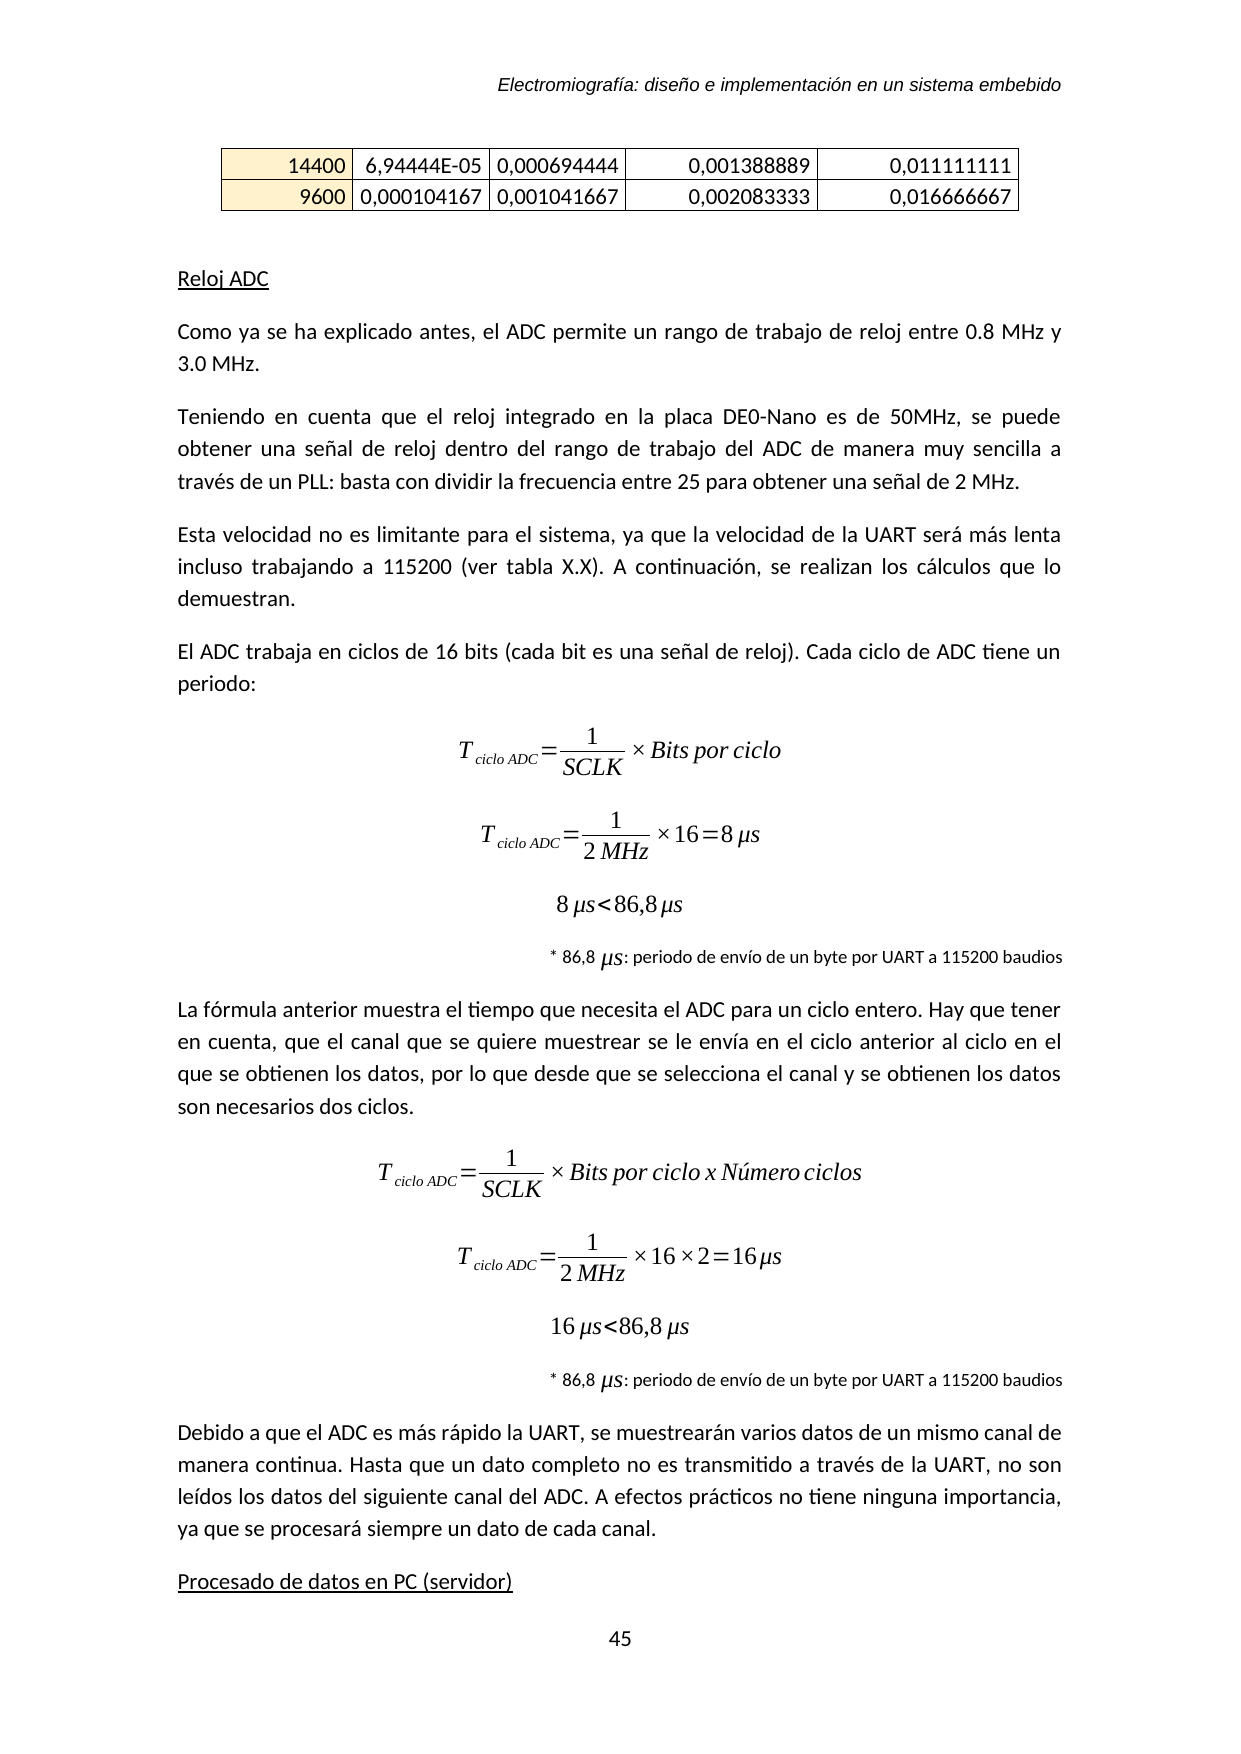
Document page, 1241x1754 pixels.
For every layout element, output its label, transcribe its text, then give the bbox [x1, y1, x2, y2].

text Reloj ADC [177, 264, 1063, 292]
table_cell 0,011111111 [818, 149, 1018, 179]
table_cell 0,016666667 [818, 180, 1018, 210]
text El ADC trabaja en ciclos de 16 bits (cada bit es una señal de reloj). Cada ciclo de ADC tiene un periodo: [177, 637, 1063, 697]
text Esta velocidad no es limitante para el sistema, ya que la velocidad de la UART será más lenta incluso trabajando a 115200 (ver tabla X.X). A continuación, se realizan los cálculos que lo demuestran. [177, 520, 1063, 612]
table_cell 0,002083333 [626, 180, 817, 210]
text * 86,8 : periodo de envío de un byte por UART a 115200 baudios [177, 943, 1063, 971]
table_cell 9600 [222, 180, 352, 210]
text Teniendo en cuenta que el reloj integrado en la placa DE0-Nano es de 50MHz, se puede obtener una señal de reloj dentro del rango de trabajo del ADC de manera muy sencilla a través de un PLL: basta con dividir la frecuencia entre 25 para obtener una señal de 2 MHz. [177, 402, 1063, 495]
table_cell 0,000694444 [490, 149, 625, 179]
text Como ya se ha explicado antes, el ADC permite un rango de trabajo de reloj entre 0.8 MHz y 3.0 MHz. [177, 317, 1063, 377]
text Procesado de datos en PC (servidor) [177, 1567, 1063, 1595]
table_cell 0,001041667 [490, 180, 625, 210]
text Debido a que el ADC es más rápido la UART, se muestrearán varios datos de un mismo canal de manera continua. Hasta que un dato completo no es transmitido a través de la UART, no son leídos los datos del siguiente canal del ADC. A efectos prácticos no tiene ninguna importancia, ya que se procesará siempre un dato de cada canal. [177, 1418, 1063, 1542]
table_cell 14400 [222, 149, 352, 179]
table_cell 6,94444E-05 [353, 149, 489, 179]
text La fórmula anterior muestra el tiempo que necesita el ADC para un ciclo entero. Hay que tener en cuenta, que el canal que se quiere muestrear se le envía en el ciclo anterior al ciclo en el que se obtienen los datos, por lo que desde que se selecciona el canal y se obtienen los datos son necesarios dos ciclos. [177, 995, 1063, 1120]
text * 86,8 : periodo de envío de un byte por UART a 115200 baudios [177, 1366, 1063, 1393]
table_cell 0,001388889 [626, 149, 817, 179]
table_cell 0,000104167 [353, 180, 489, 210]
